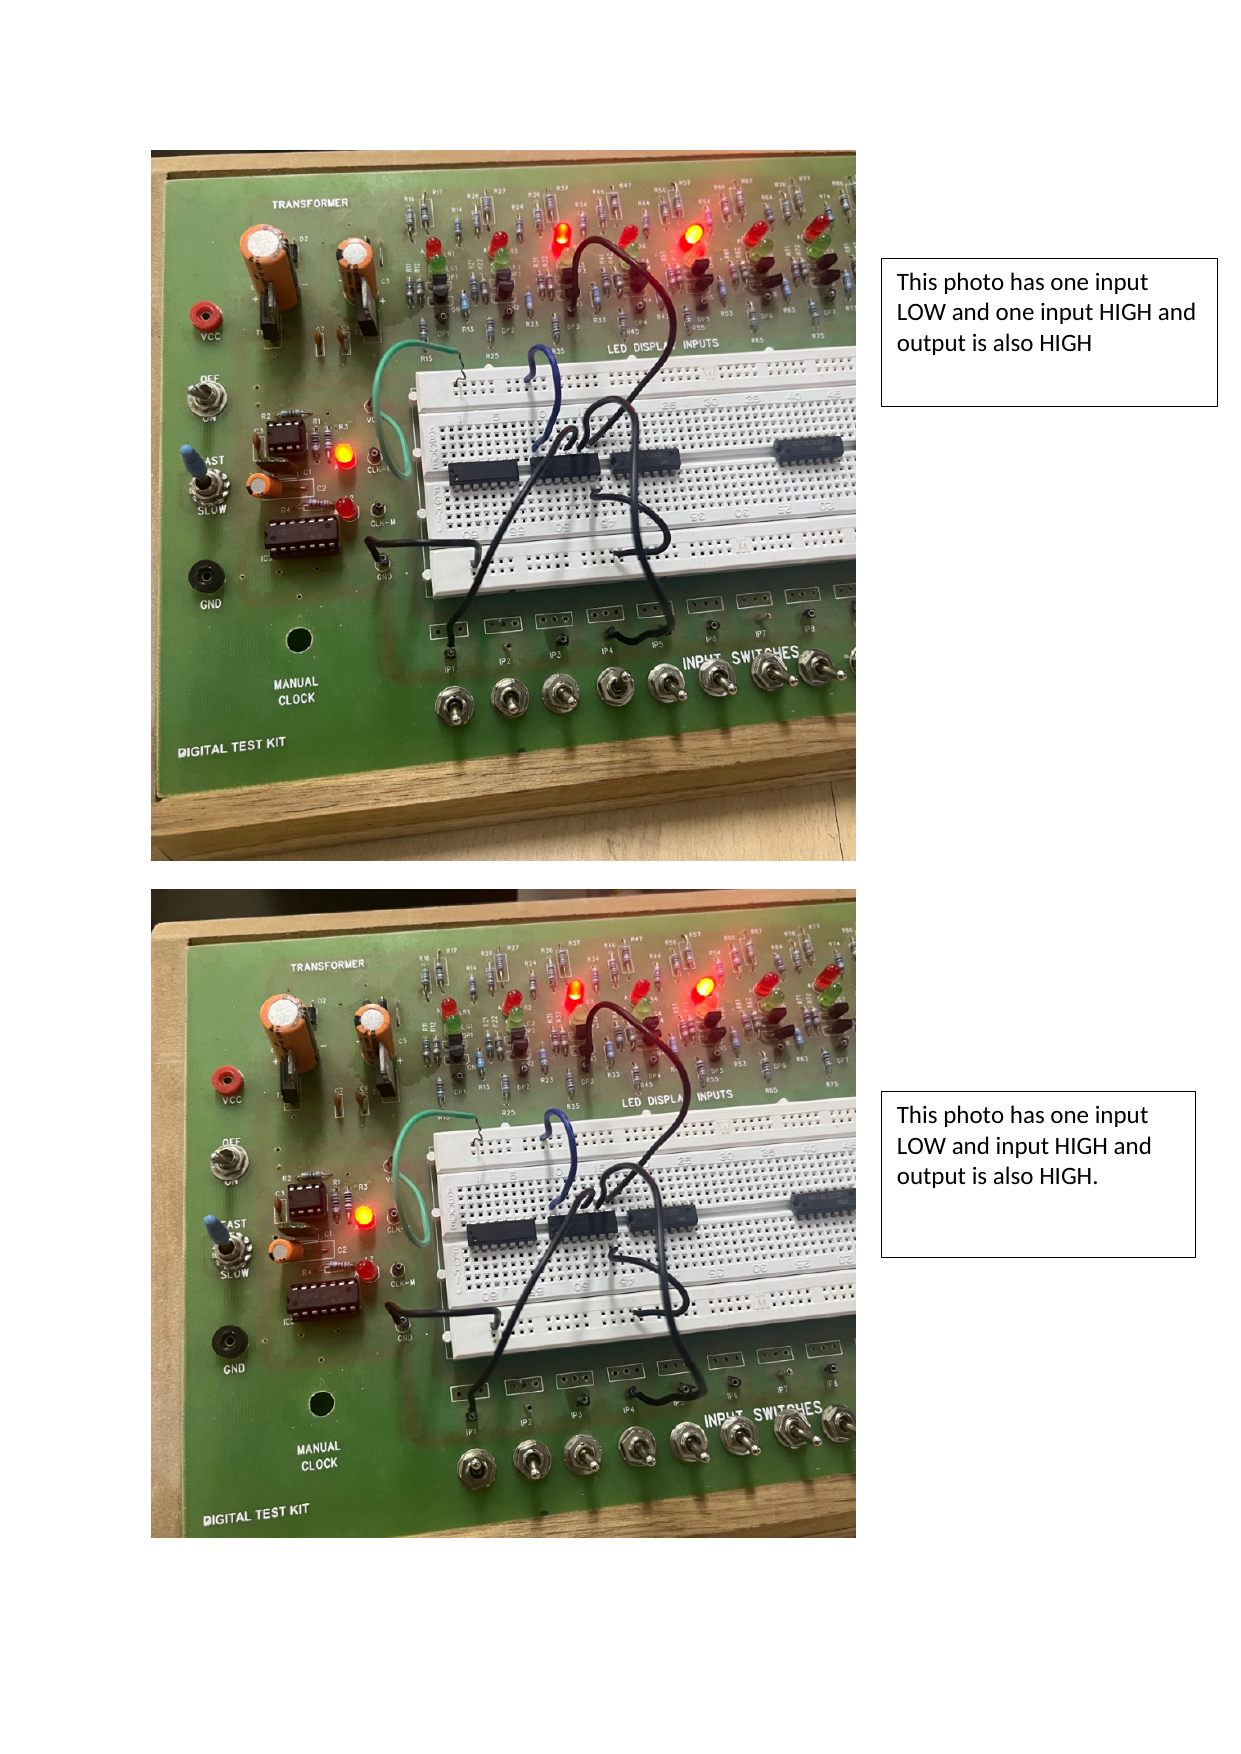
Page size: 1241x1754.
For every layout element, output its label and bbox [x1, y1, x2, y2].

picture [151, 150, 856, 861]
picture [151, 889, 856, 1538]
